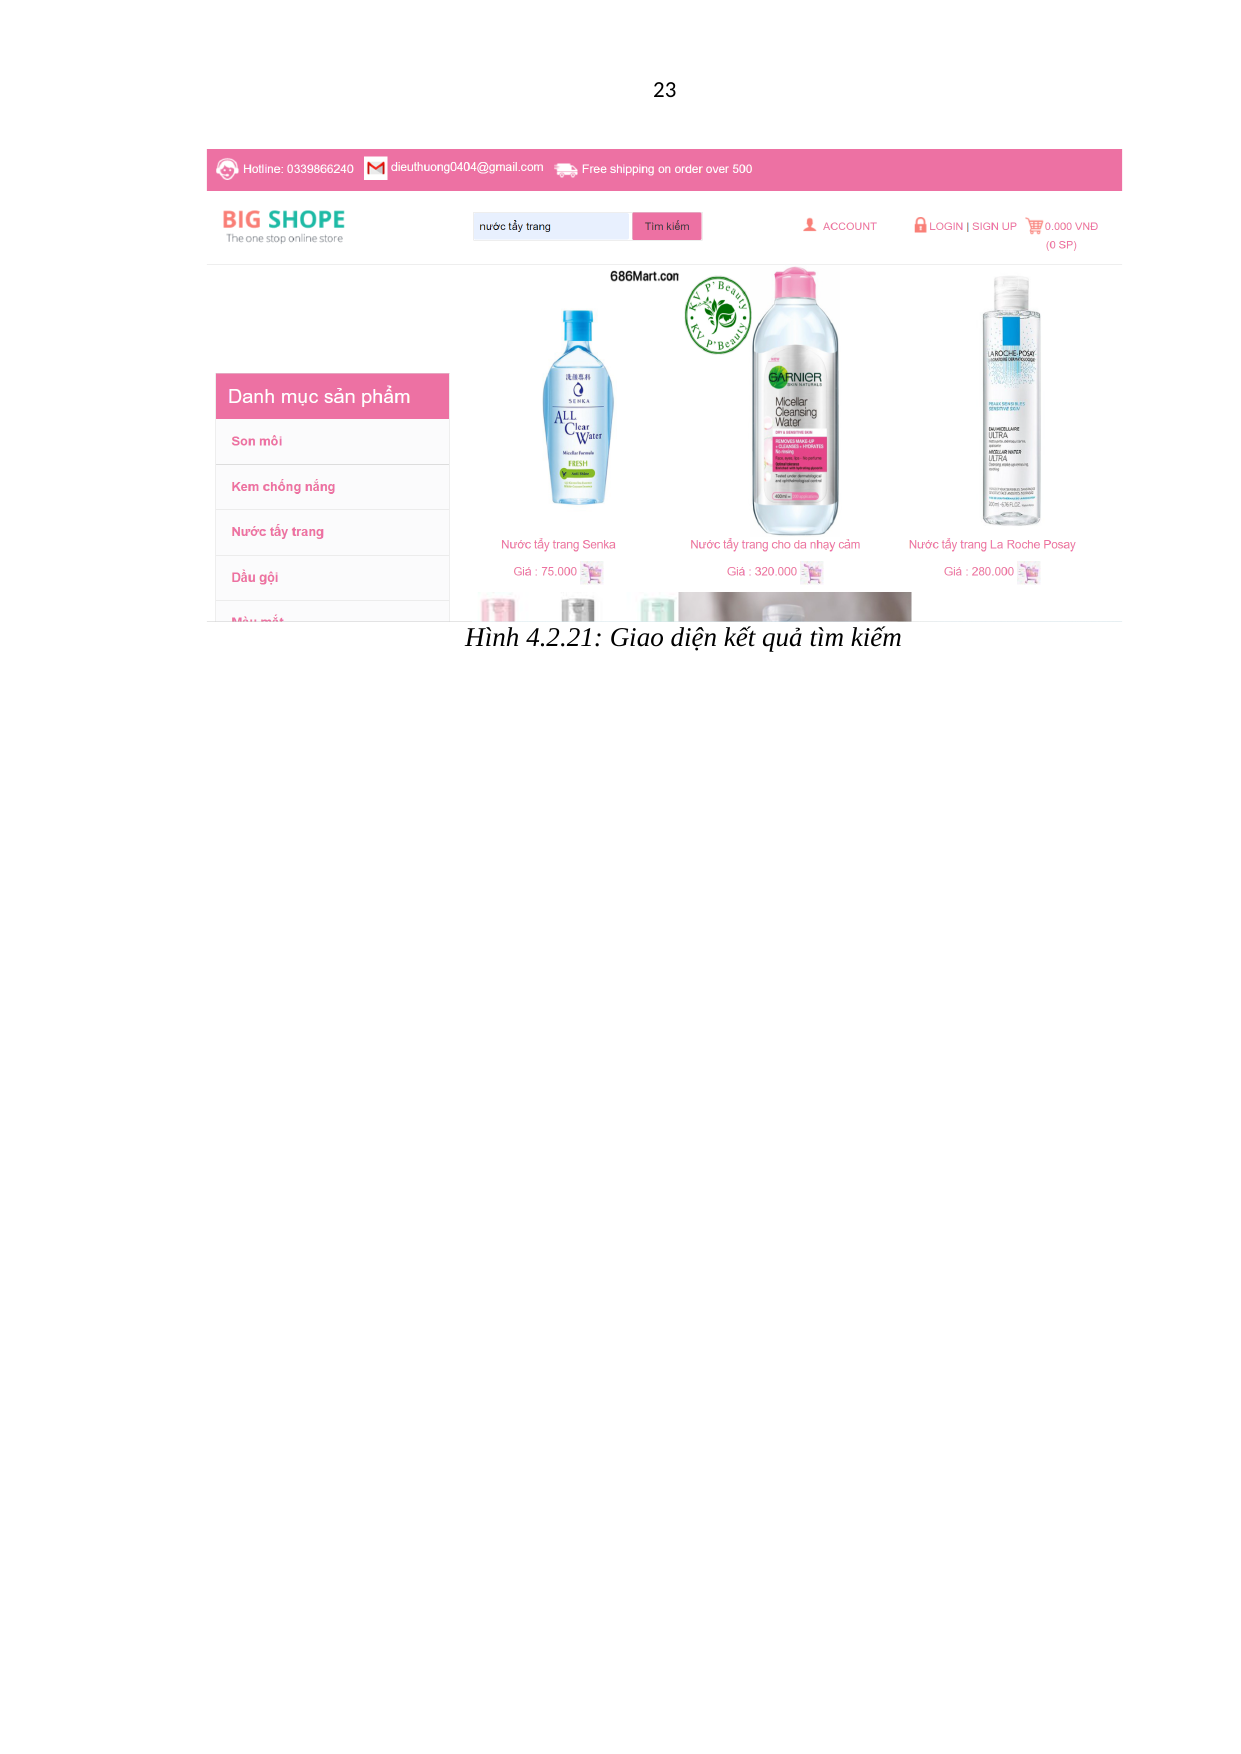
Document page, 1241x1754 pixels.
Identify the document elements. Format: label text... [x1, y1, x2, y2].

picture [206, 149, 1123, 622]
